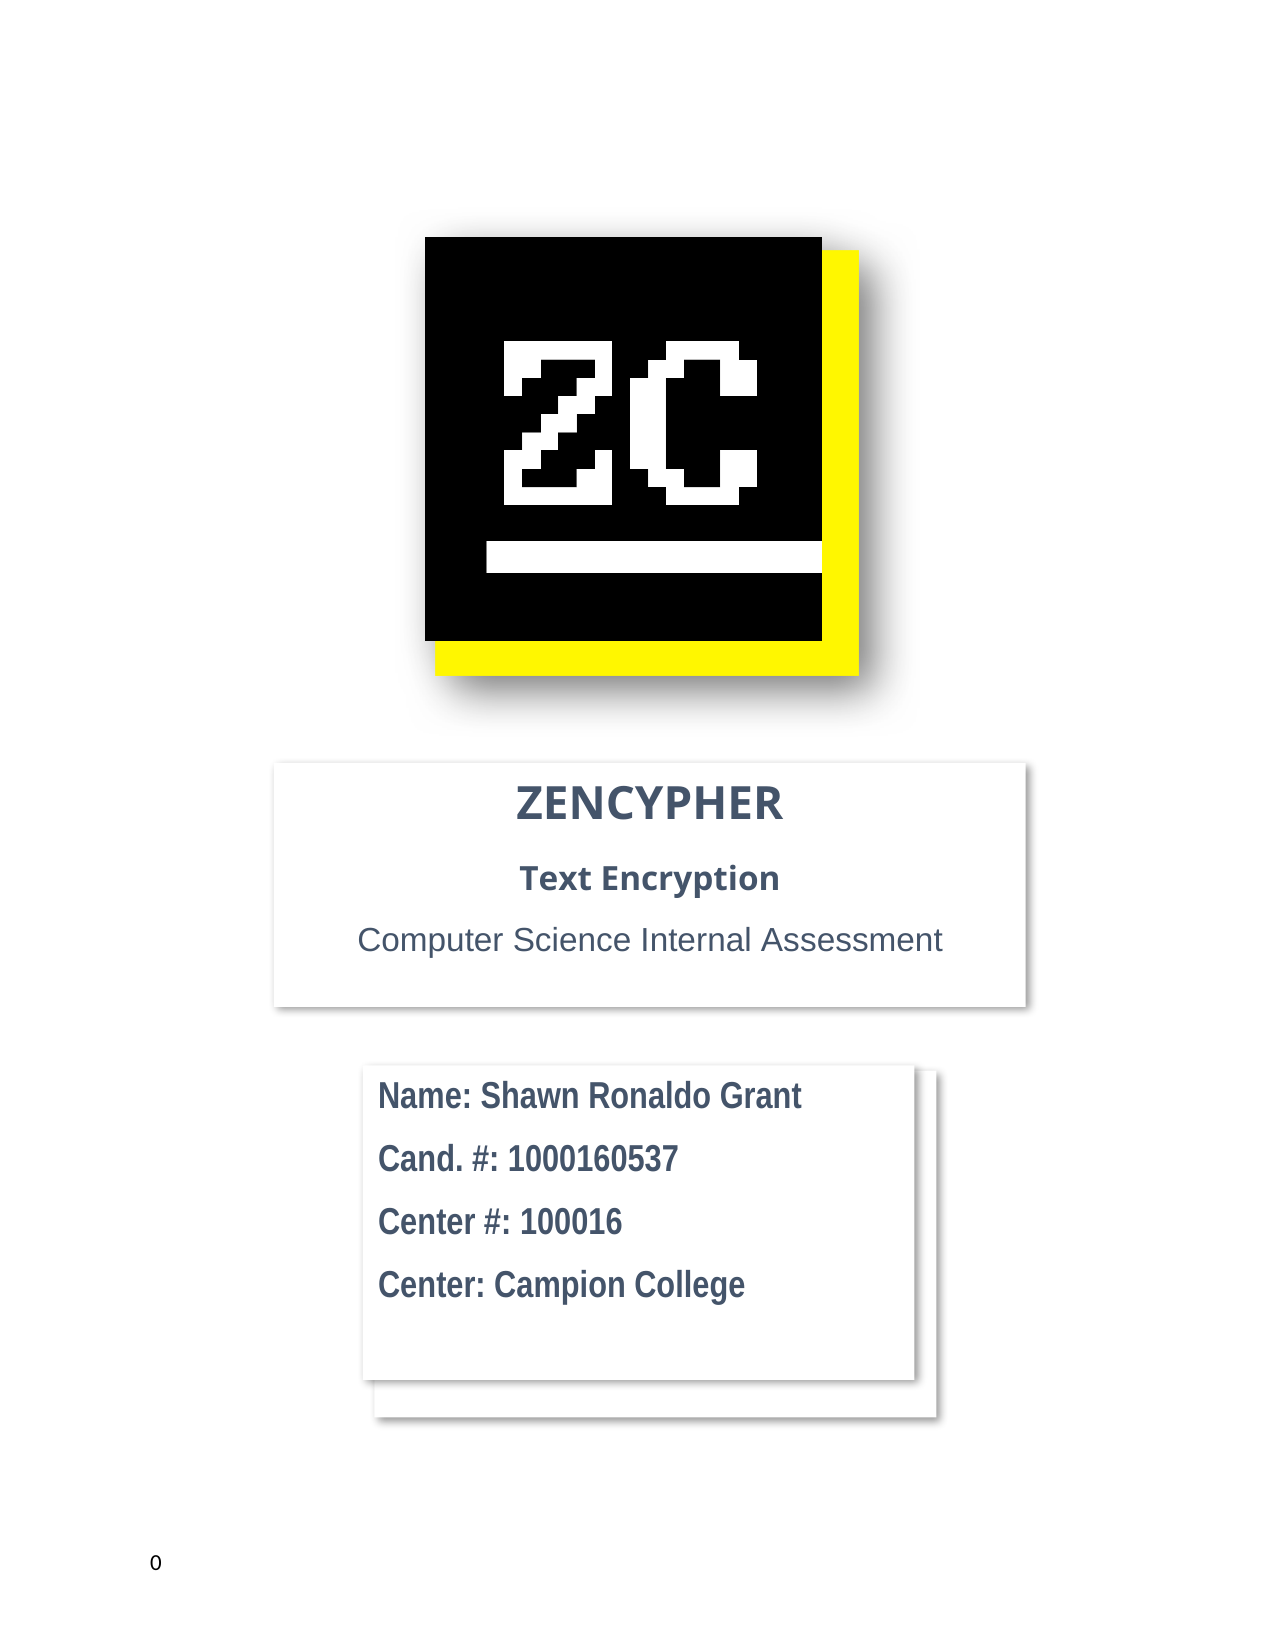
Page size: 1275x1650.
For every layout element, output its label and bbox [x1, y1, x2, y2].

picture [425, 237, 859, 676]
